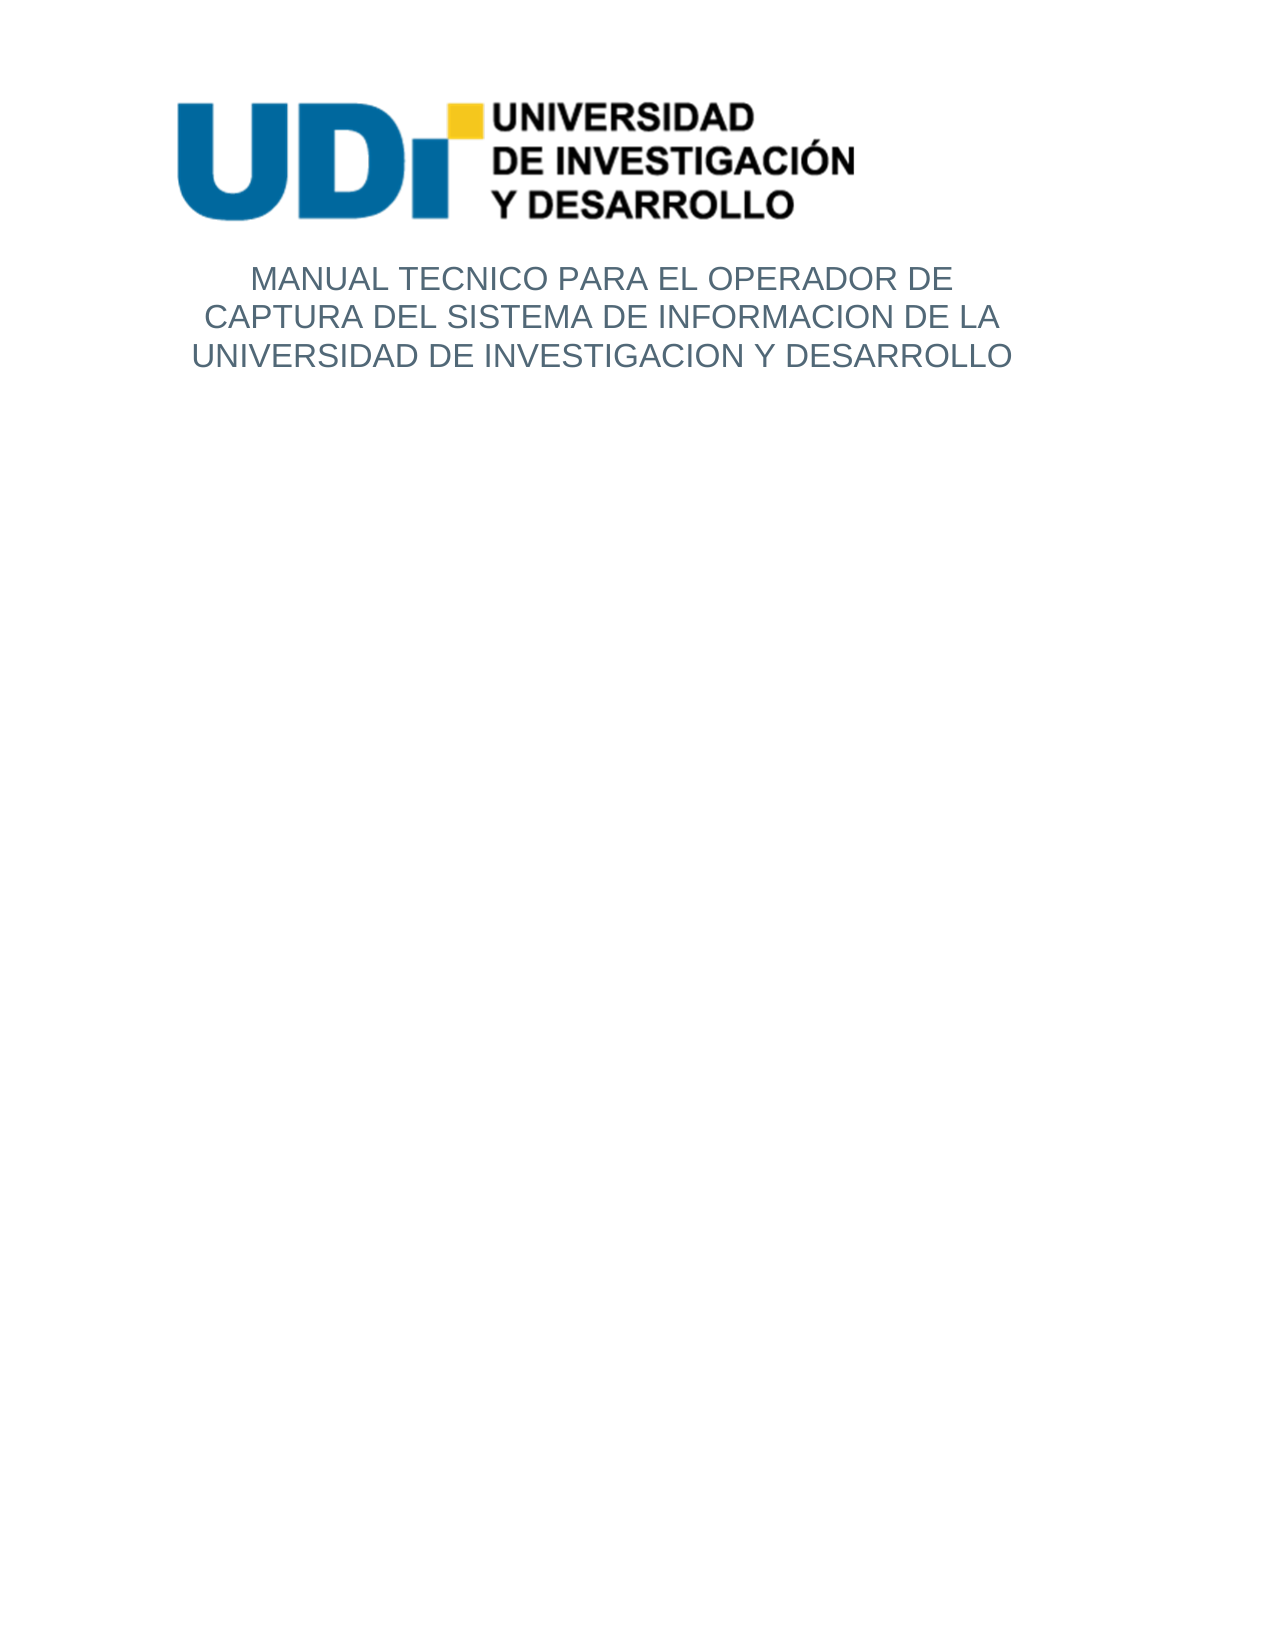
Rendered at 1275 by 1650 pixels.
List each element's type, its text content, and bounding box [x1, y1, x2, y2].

text MANUAL TECNICO PARA EL OPERADOR DE CAPTURA DEL SISTEMA DE INFORMACION DE LA UNIVERSIDAD DE INVESTIGACION Y DESARROLLO [177, 259, 1027, 374]
picture [177, 73, 855, 250]
